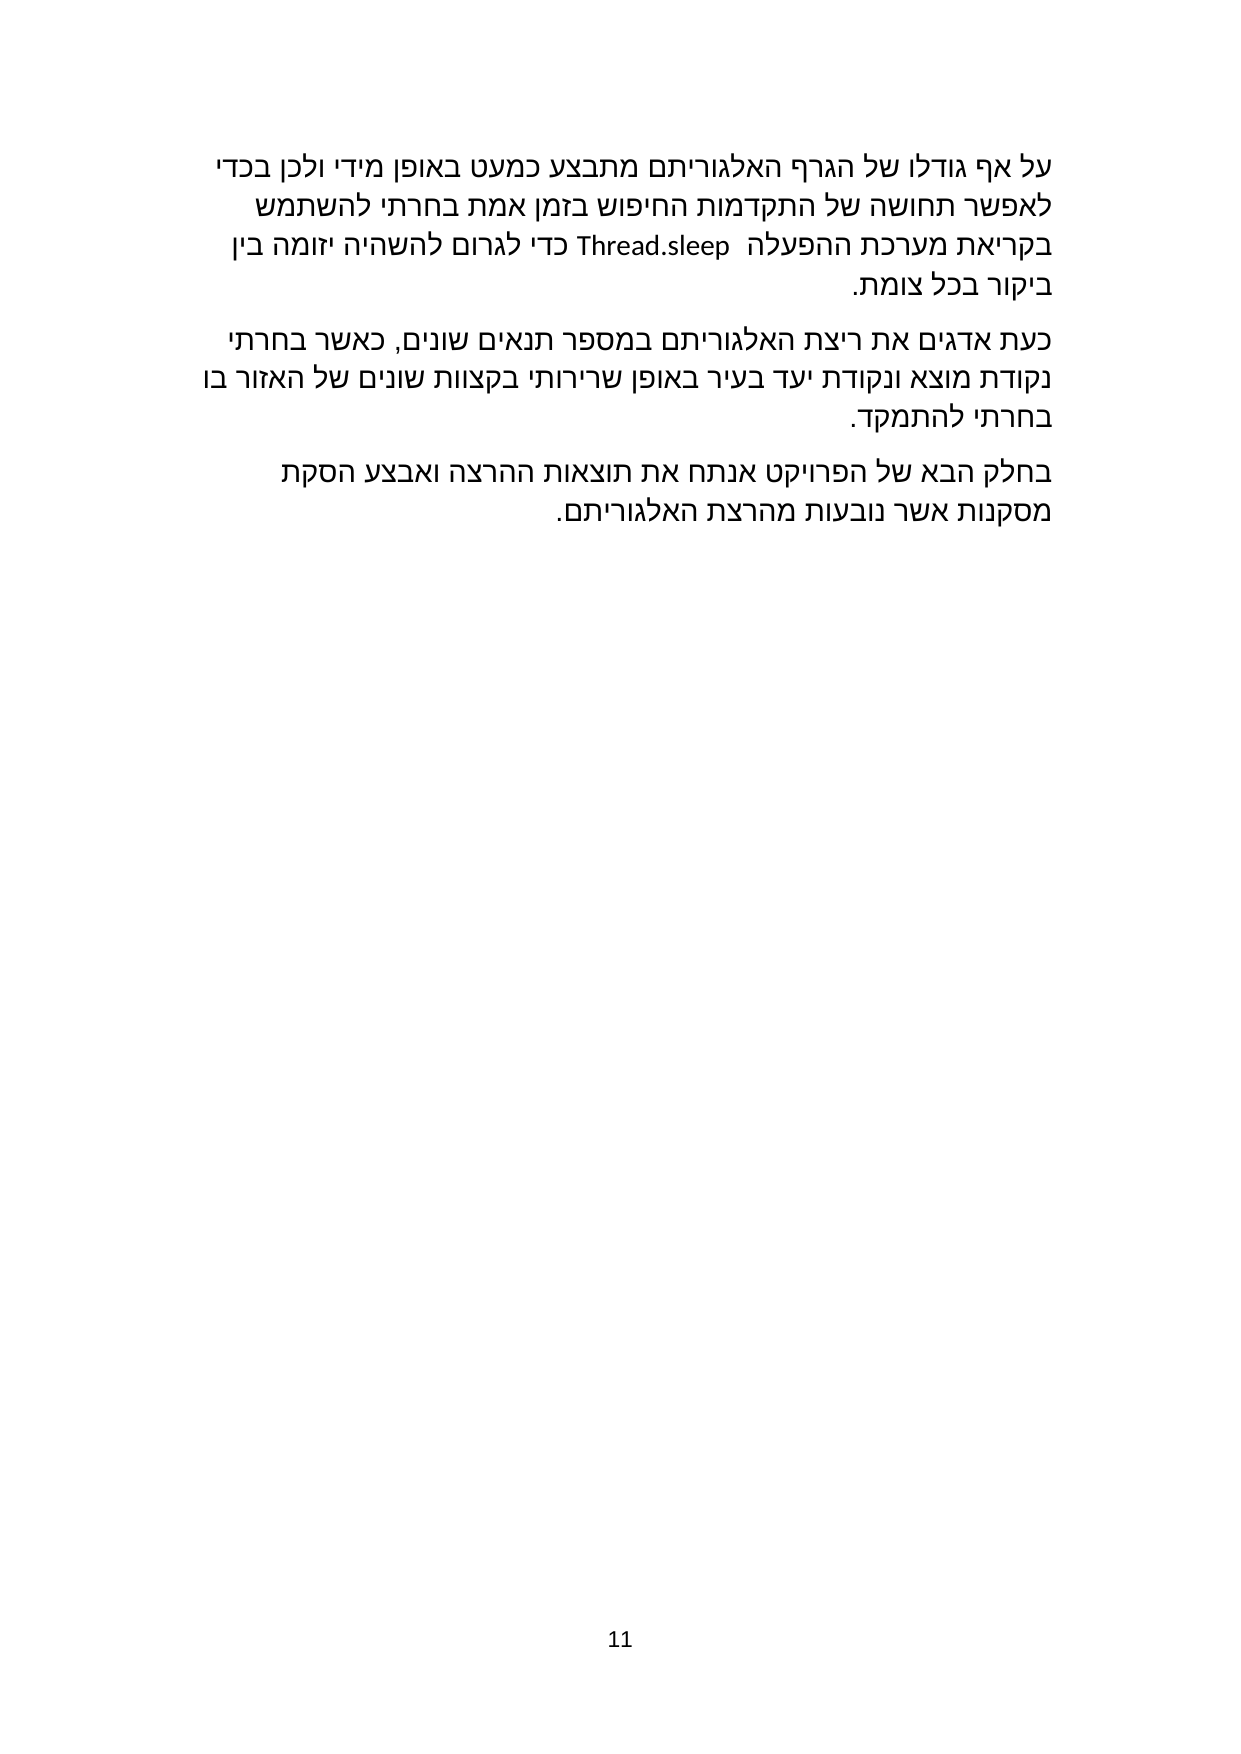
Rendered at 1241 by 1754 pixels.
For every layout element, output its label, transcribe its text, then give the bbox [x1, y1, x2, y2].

text על אף גודלו של הגרף האלגוריתם מתבצע כמעט באופן מידי ולכן בכדי לאפשר תחושה של התקדמות החיפוש בזמן אמת בחרתי להשתמש בקריאת מערכת ההפעלה Thread.sleep כדי לגרום להשהיה יזומה בין ביקור בכל צומת. [187, 150, 1053, 301]
text בחלק הבא של הפרויקט אנתח את תוצאות ההרצה ואבצע הסקת מסקנות אשר נובעות מהרצת האלגוריתם. [187, 455, 1053, 527]
text כעת אדגים את ריצת האלגוריתם במספר תנאים שונים, כאשר בחרתי נקודת מוצא ונקודת יעד בעיר באופן שרירותי בקצוות שונים של האזור בו בחרתי להתמקד. [187, 323, 1053, 433]
